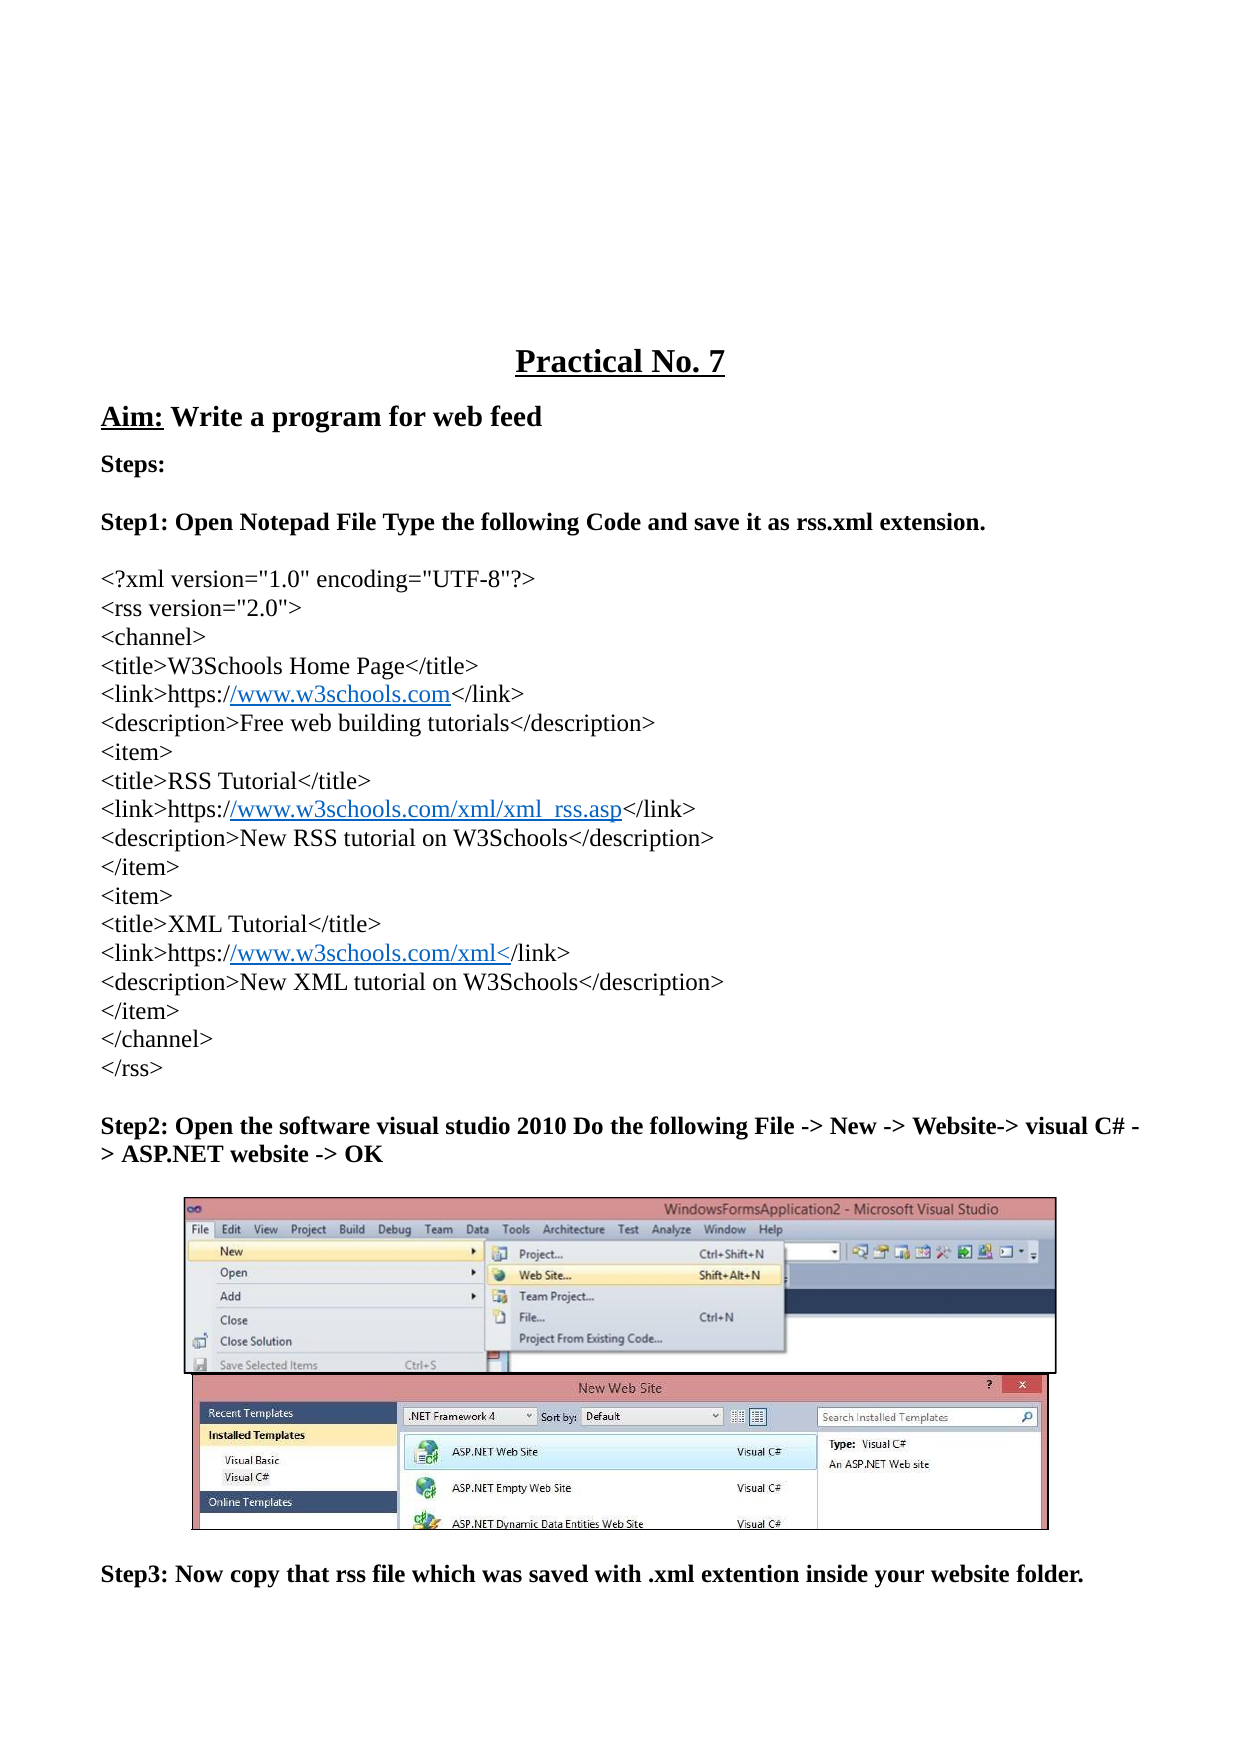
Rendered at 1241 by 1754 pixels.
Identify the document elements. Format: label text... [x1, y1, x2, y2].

text <title>XML Tutorial</title> [100, 909, 1140, 938]
text <description>Free web building tutorials</description> [100, 708, 1140, 737]
text Step1: Open Notepad File Type the following Code and save it as rss.xml extension. [100, 507, 1140, 536]
text <link>https://www.w3schools.com</link> [100, 679, 1140, 708]
text Aim: Write a program for web feed [100, 399, 1140, 433]
text <item> [100, 881, 1140, 909]
text Step3: Now copy that rss file which was saved with .xml extention inside your website folder. [100, 1559, 1140, 1588]
text <item> [100, 737, 1140, 766]
text <description>New RSS tutorial on W3Schools</description> [100, 823, 1140, 852]
text </item> [100, 996, 1140, 1024]
text <link>https://www.w3schools.com/xml/xml_rss.asp</link> [100, 794, 1140, 823]
picture [193, 1375, 1047, 1529]
text </item> [100, 852, 1140, 881]
text <rss version="2.0"> [100, 593, 1140, 622]
text </channel> [100, 1024, 1140, 1053]
text Step2: Open the software visual studio 2010 Do the following File -> New -> Website-> visual C# -> ASP.NET website -> OK [100, 1111, 1140, 1168]
text <description>New XML tutorial on W3Schools</description> [100, 967, 1140, 996]
text Steps: [100, 449, 1140, 478]
picture [183, 1197, 1057, 1374]
text <link>https://www.w3schools.com/xml</link> [100, 938, 1140, 967]
text <?xml version="1.0" encoding="UTF-8"?> [100, 564, 1140, 593]
text Practical No. 7 [100, 342, 1140, 380]
text <title>W3Schools Home Page</title> [100, 651, 1140, 679]
text <channel> [100, 622, 1140, 651]
text </rss> [100, 1053, 1140, 1082]
text <title>RSS Tutorial</title> [100, 766, 1140, 794]
